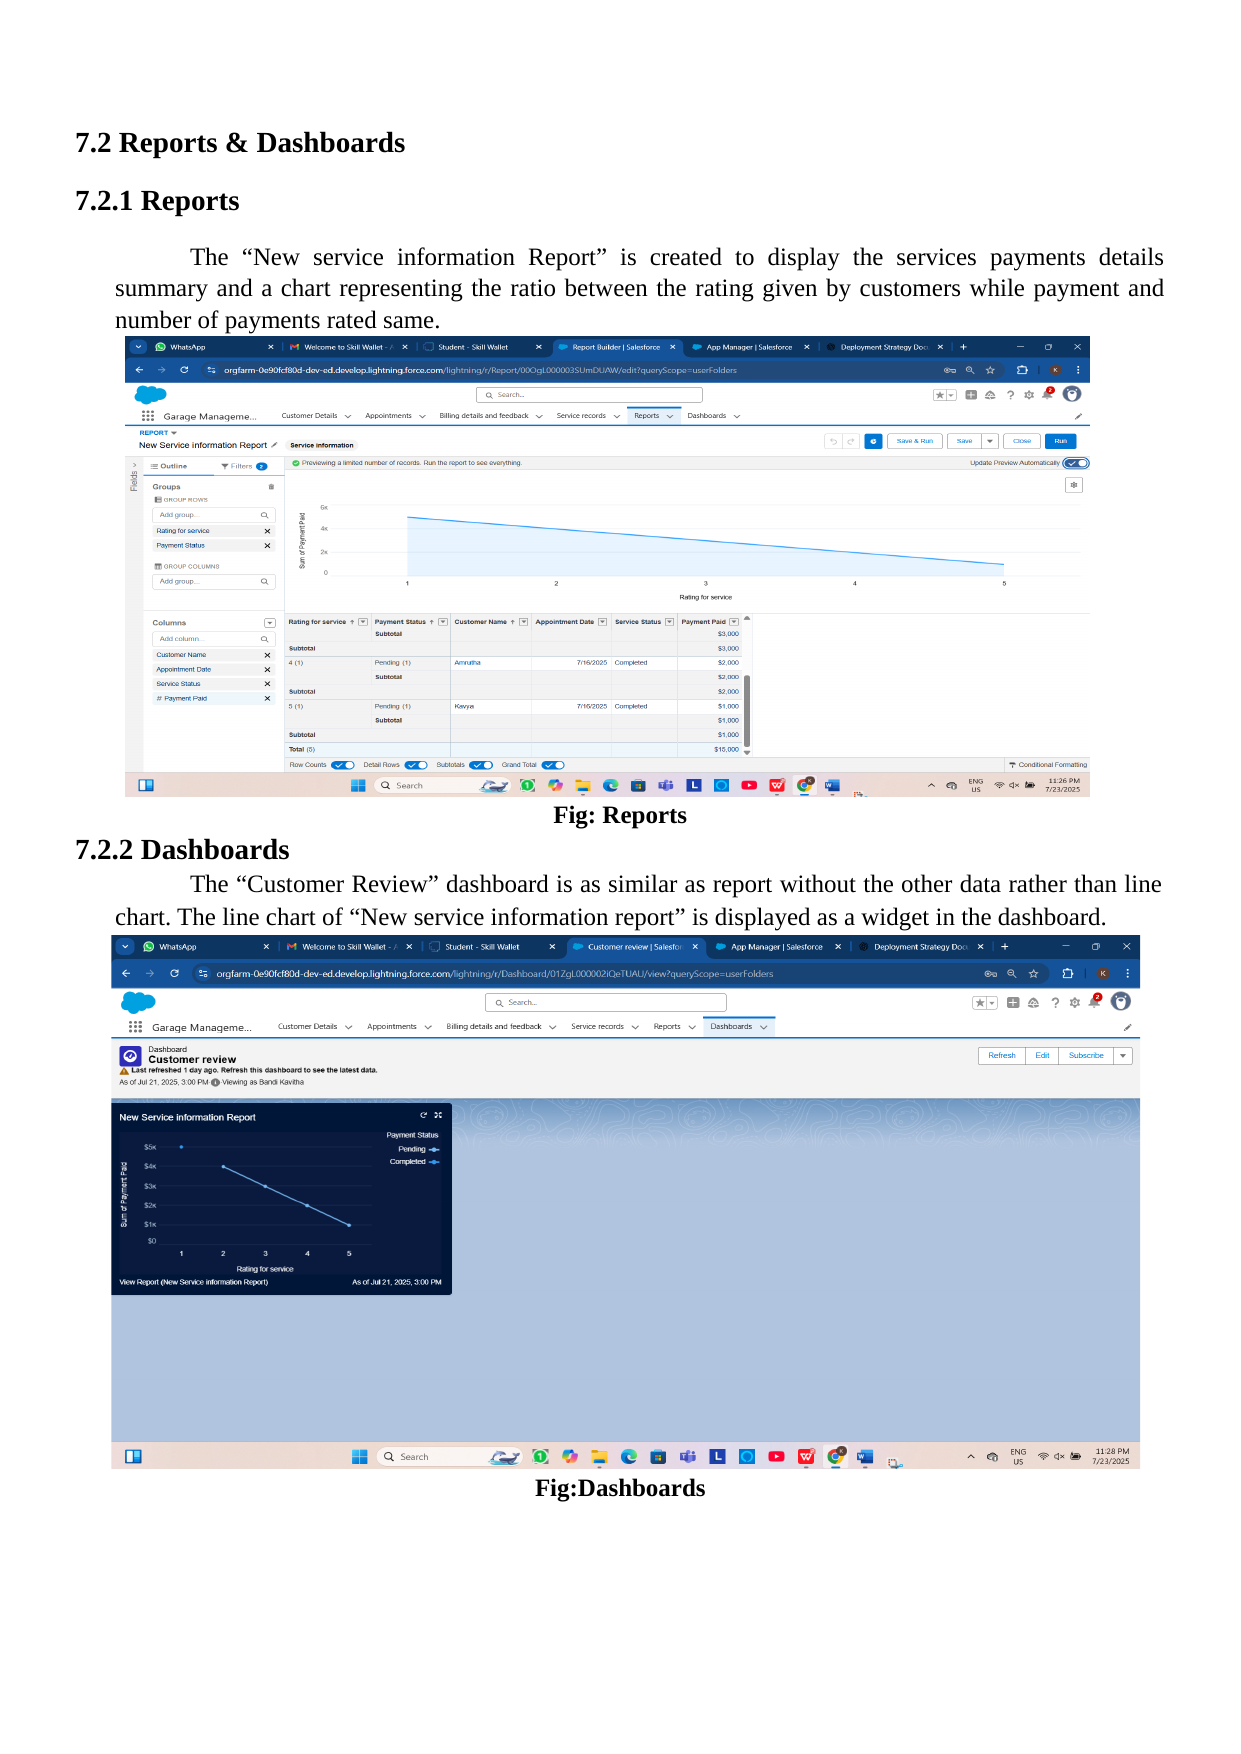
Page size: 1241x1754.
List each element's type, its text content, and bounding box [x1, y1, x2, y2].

text 7.2 Reports & Dashboards [75, 125, 1165, 158]
picture [125, 336, 1090, 797]
text Fig: Reports [75, 800, 1165, 829]
text The “New service information Report” is created to display the services payments details summary and a chart representing the ratio between the rating given by customers while payment and number of payments rated same. [115, 242, 1165, 333]
text The “Customer Review” dashboard is as similar as report without the other data rather than line chart. The line chart of “New service information report” is displayed as a widget in the dashboard. [115, 869, 1164, 931]
text 7.2.1 Reports [75, 183, 1165, 217]
picture [111, 935, 1141, 1469]
text 7.2.2 Dashboards [75, 832, 1165, 866]
text Fig:Dashboards [75, 1473, 1165, 1501]
